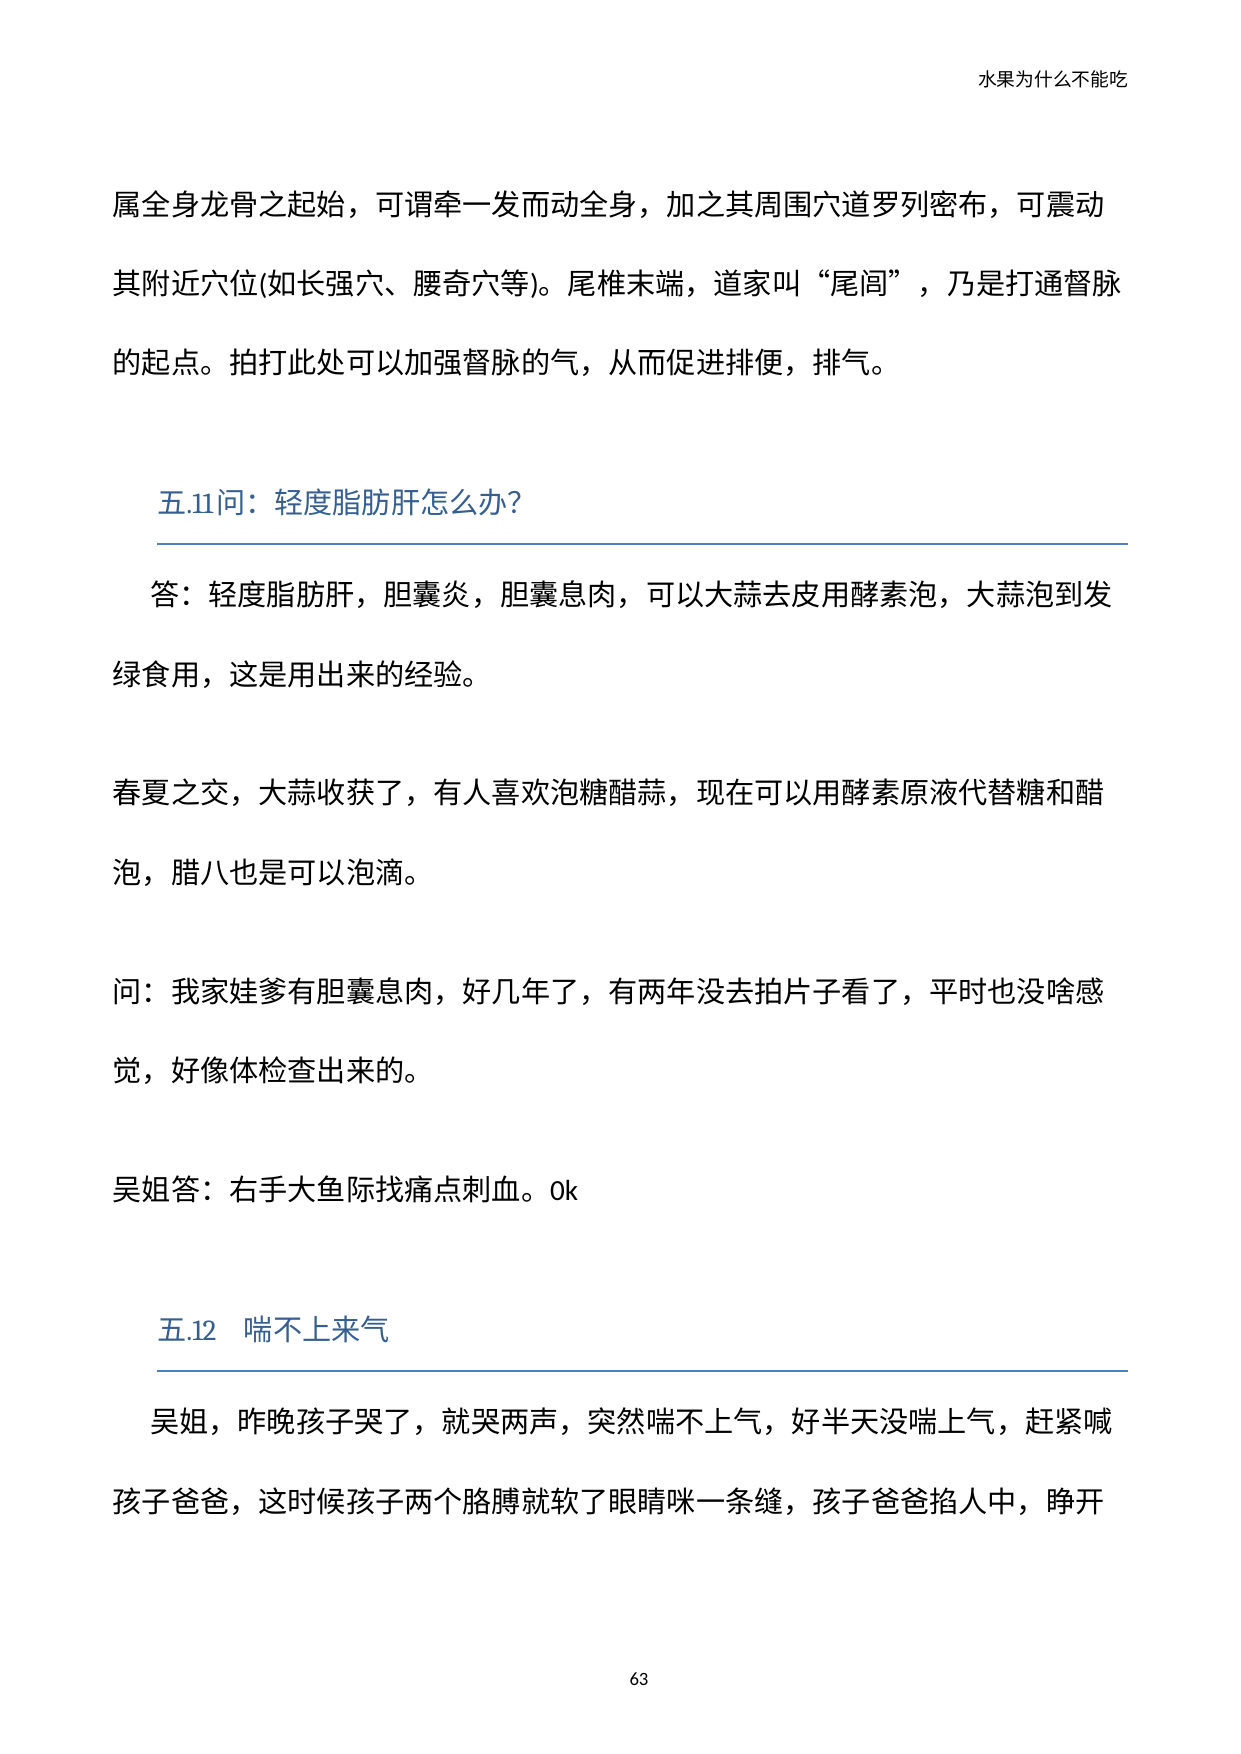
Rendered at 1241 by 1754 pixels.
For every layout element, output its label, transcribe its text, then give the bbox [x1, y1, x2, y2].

text 答：轻度脂肪肝，胆囊炎，胆囊息肉，可以大蒜去皮用酵素泡，大蒜泡到发绿食用，这是用出来的经验。 春夏之交，大蒜收获了，有人喜欢泡糖醋蒜，现在可以用酵素原液代替糖和醋泡，腊八也是可以泡滴。 问：我家娃爹有胆囊息肉，好几年了，有两年没去拍片子看了，平时也没啥感觉，好像体检查出来的。 吴姐答：右手大鱼际找痛点刺血。0k [112, 553, 1128, 1267]
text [112, 163, 1128, 440]
subtitle 喘不上来气 [157, 1288, 1128, 1370]
subtitle 问：轻度脂肪肝怎么办？ [157, 461, 1128, 543]
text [112, 1380, 1128, 1539]
